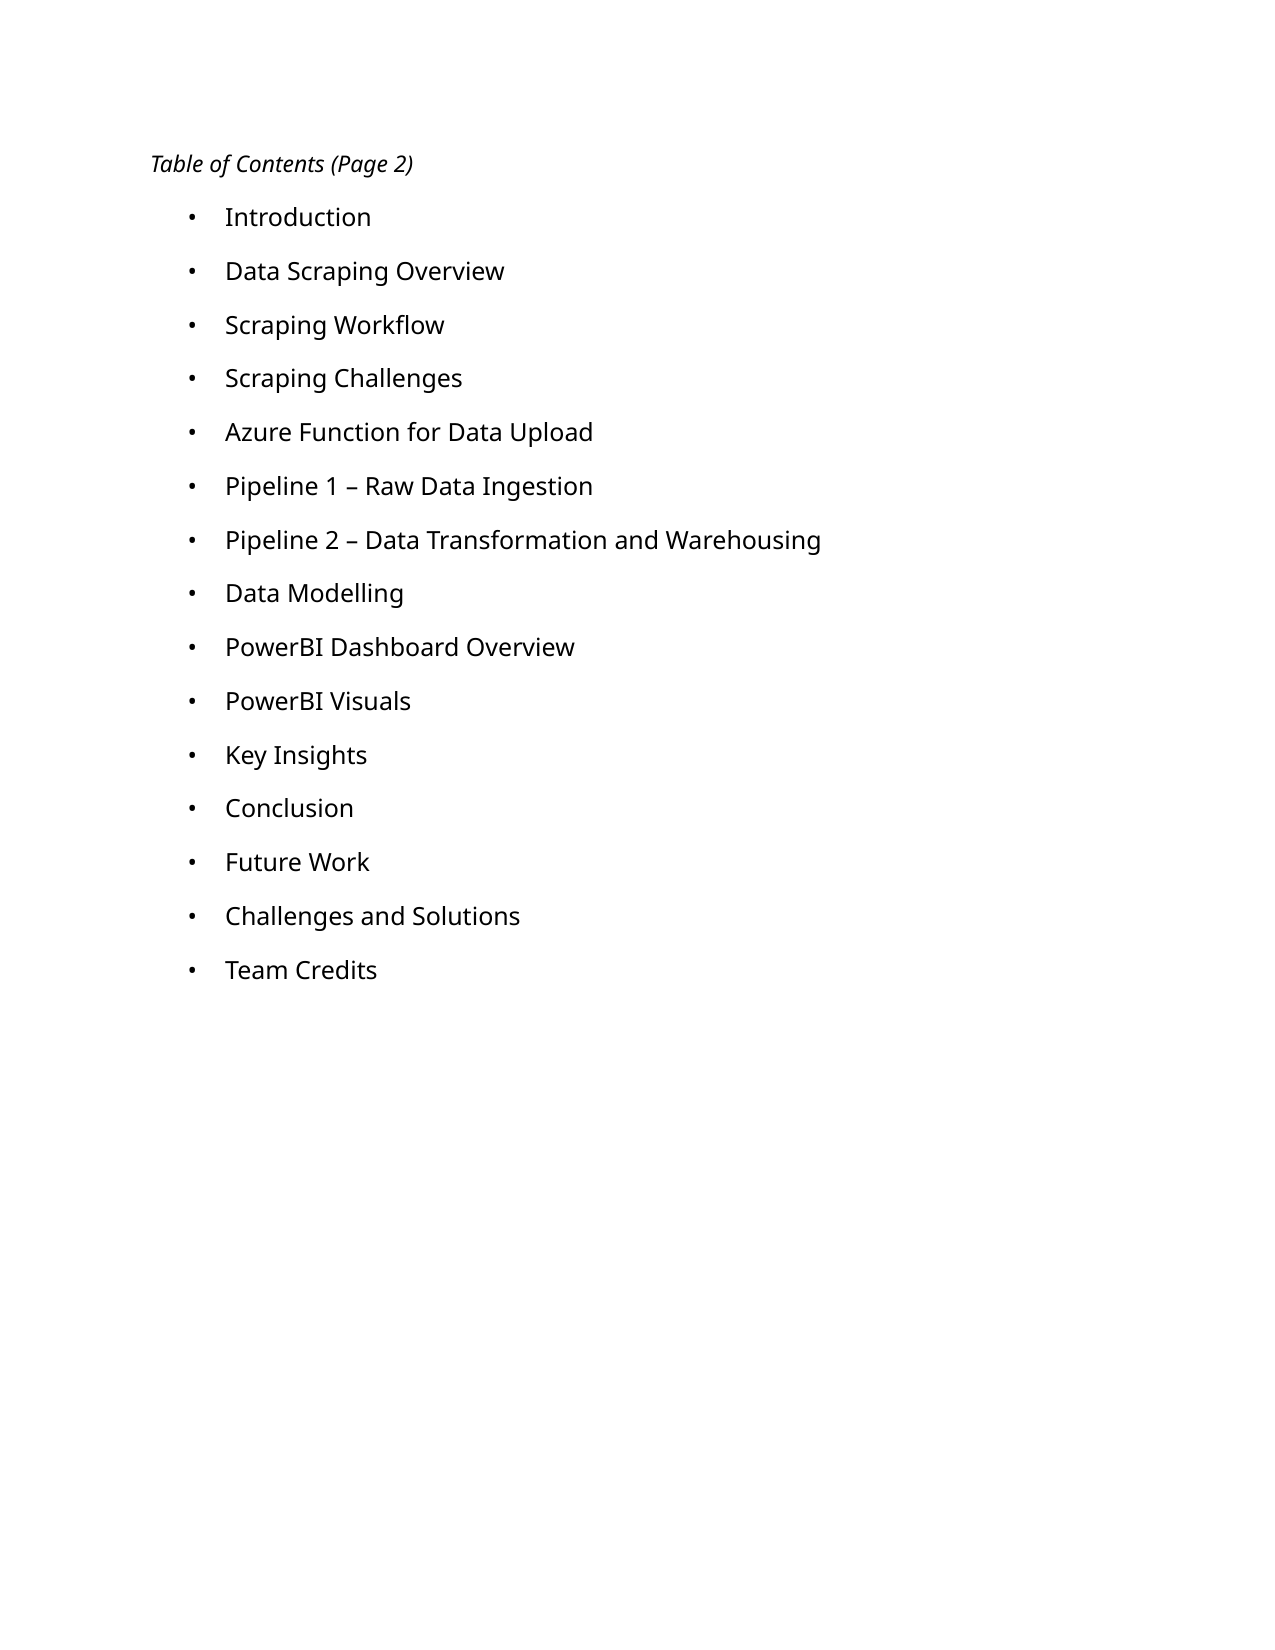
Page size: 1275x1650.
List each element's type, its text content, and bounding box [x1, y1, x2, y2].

list Pipeline 1 – Raw Data Ingestion [187, 472, 1125, 501]
list Future Work [187, 849, 1125, 877]
list Challenges and Solutions [187, 902, 1125, 931]
list PowerBI Visuals [187, 687, 1125, 716]
list Data Modelling [187, 580, 1125, 609]
list Conclusion [187, 795, 1125, 824]
list Scraping Challenges [187, 365, 1125, 394]
list PowerBI Dashboard Overview [187, 634, 1125, 662]
list Azure Function for Data Upload [187, 419, 1125, 447]
list Team Credits [187, 956, 1125, 985]
list Introduction [187, 204, 1125, 232]
text Table of Contents (Page 2) [150, 150, 1125, 179]
list Key Insights [187, 741, 1125, 770]
list Scraping Workflow [187, 311, 1125, 340]
list Data Scraping Overview [187, 257, 1125, 286]
list Pipeline 2 – Data Transformation and Warehousing [187, 526, 1125, 555]
